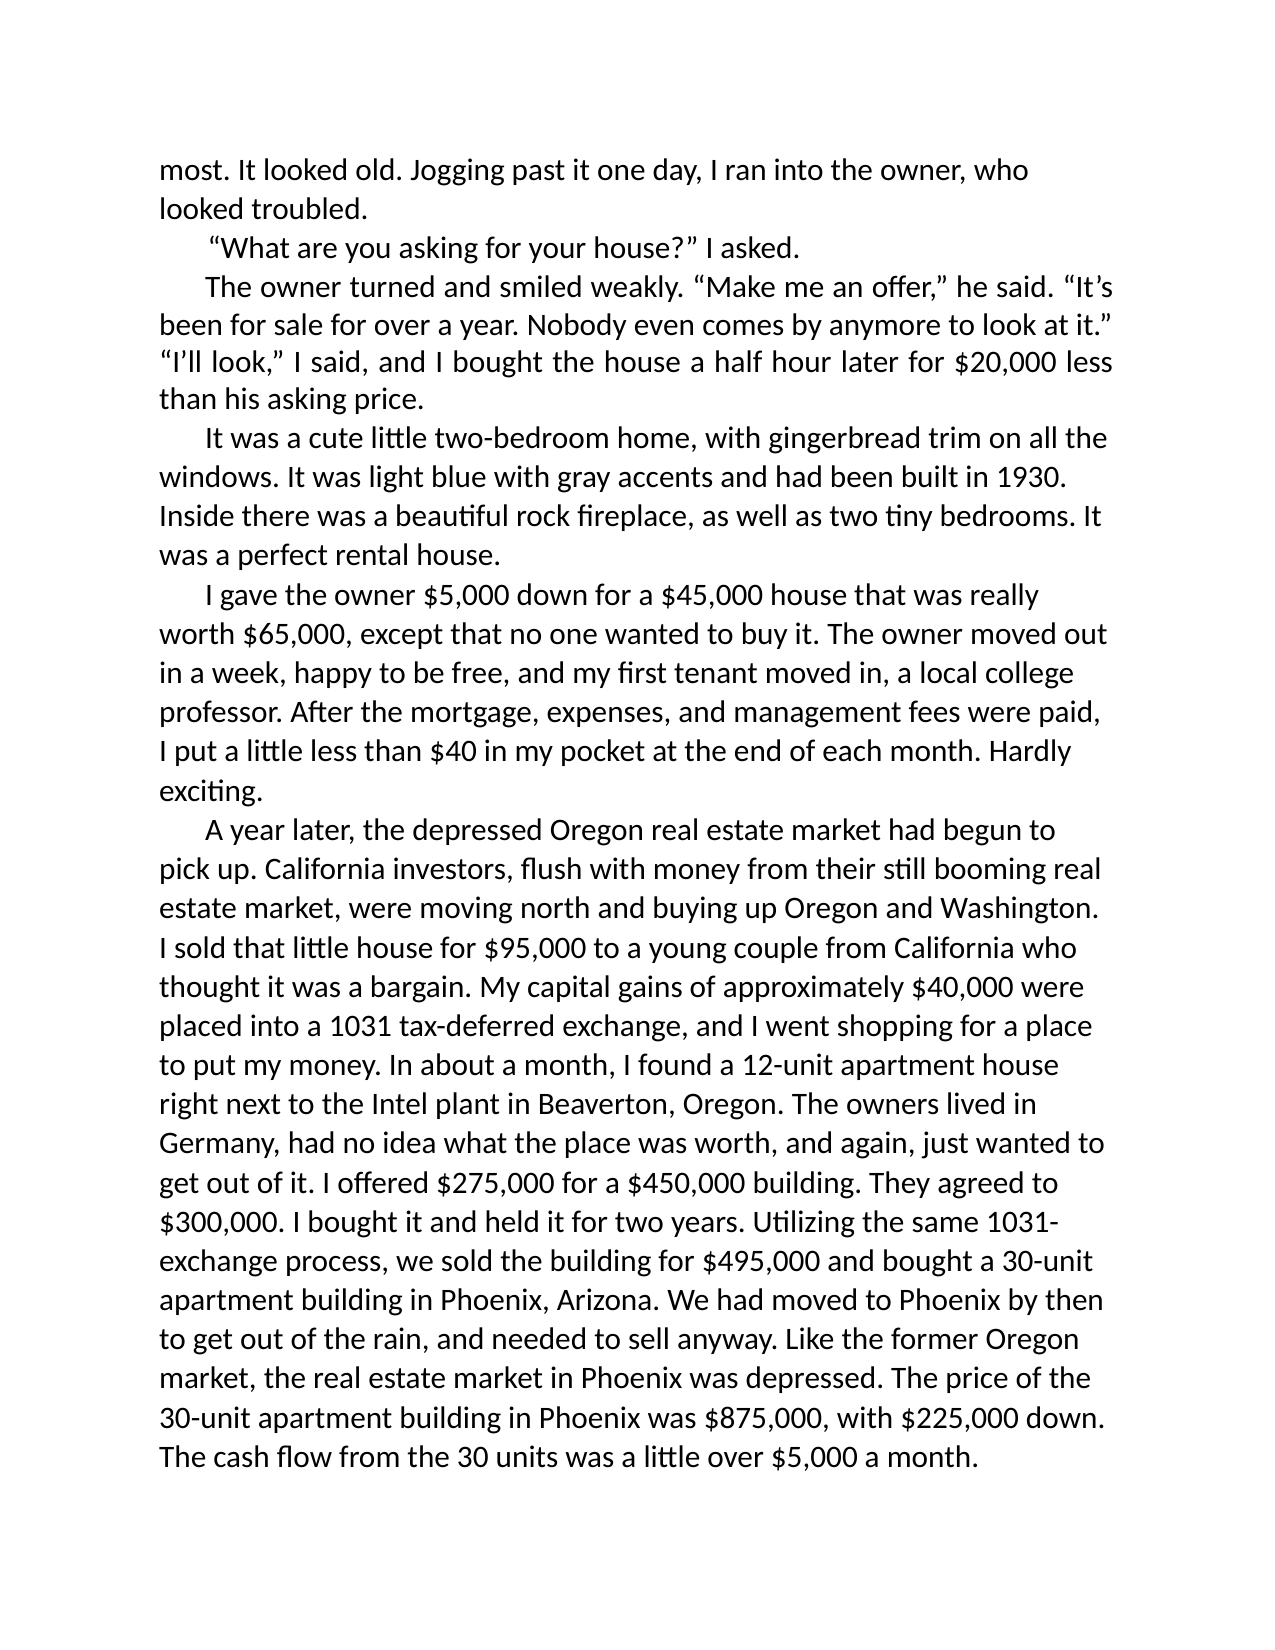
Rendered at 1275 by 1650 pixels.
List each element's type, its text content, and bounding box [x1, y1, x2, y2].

text “What are you asking for your house?” I asked. [207, 229, 1113, 267]
text I gave the owner $5,000 down for a $45,000 house that was really worth $65,000, except that no one wanted to buy it. The owner moved out in a week, happy to be free, and my first tenant moved in, a local college professor. After the mortgage, expenses, and management fees were paid, I put a little less than $40 in my pocket at the end of each month. Hardly exciting. [159, 575, 1113, 809]
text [159, 150, 1113, 227]
text The owner turned and smiled weakly. “Make me an offer,” he said. “It’s been for sale for over a year. Nobody even comes by anymore to look at it.” “I’ll look,” I said, and I bought the house a half hour later for $20,000 less than his asking price. [159, 268, 1114, 418]
text A year later, the depressed Oregon real estate market had begun to pick up. California investors, flush with money from their still booming real estate market, were moving north and buying up Oregon and Washington. I sold that little house for $95,000 to a young couple from California who thought it was a bargain. My capital gains of approximately $40,000 were placed into a 1031 tax-deferred exchange, and I went shopping for a place to put my money. In about a month, I found a 12-unit apartment house right next to the Intel plant in Beaverton, Oregon. The owners lived in Germany, had no idea what the place was worth, and again, just wanted to get out of it. I offered $275,000 for a $450,000 building. They agreed to $300,000. I bought it and held it for two years. Utilizing the same 1031-exchange process, we sold the building for $495,000 and bought a 30-unit apartment building in Phoenix, Arizona. We had moved to Phoenix by then to get out of the rain, and needed to sell anyway. Like the former Oregon market, the real estate market in Phoenix was depressed. The price of the 30-unit apartment building in Phoenix was $875,000, with $225,000 down. The cash flow from the 30 units was a little over $5,000 a month. [159, 810, 1113, 1475]
text It was a cute little two-bedroom home, with gingerbread trim on all the windows. It was light blue with gray accents and had been built in 1930. Inside there was a beautiful rock fireplace, as well as two tiny bedrooms. It was a perfect rental house. [159, 418, 1113, 573]
